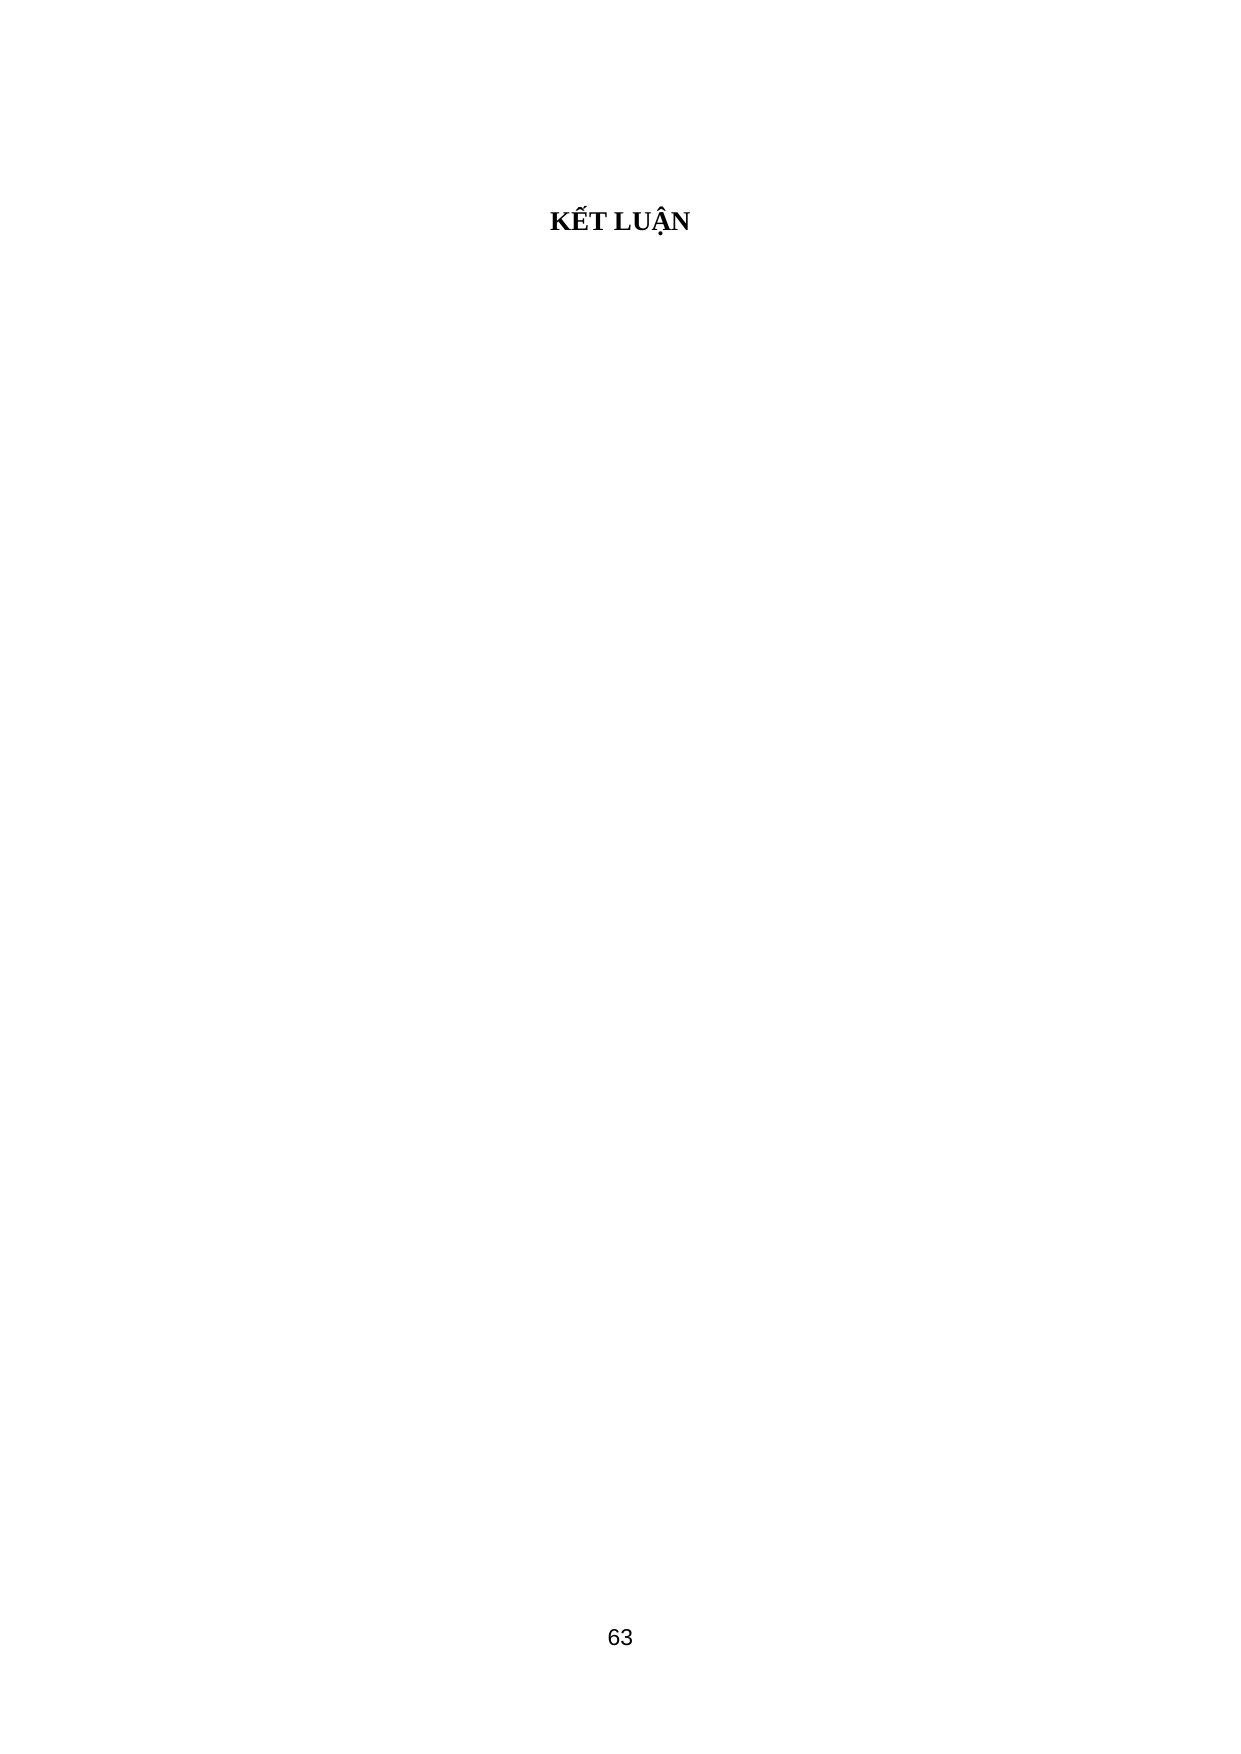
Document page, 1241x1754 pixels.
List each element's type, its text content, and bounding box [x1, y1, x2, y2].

subtitle KẾT LUẬN [150, 192, 1090, 239]
